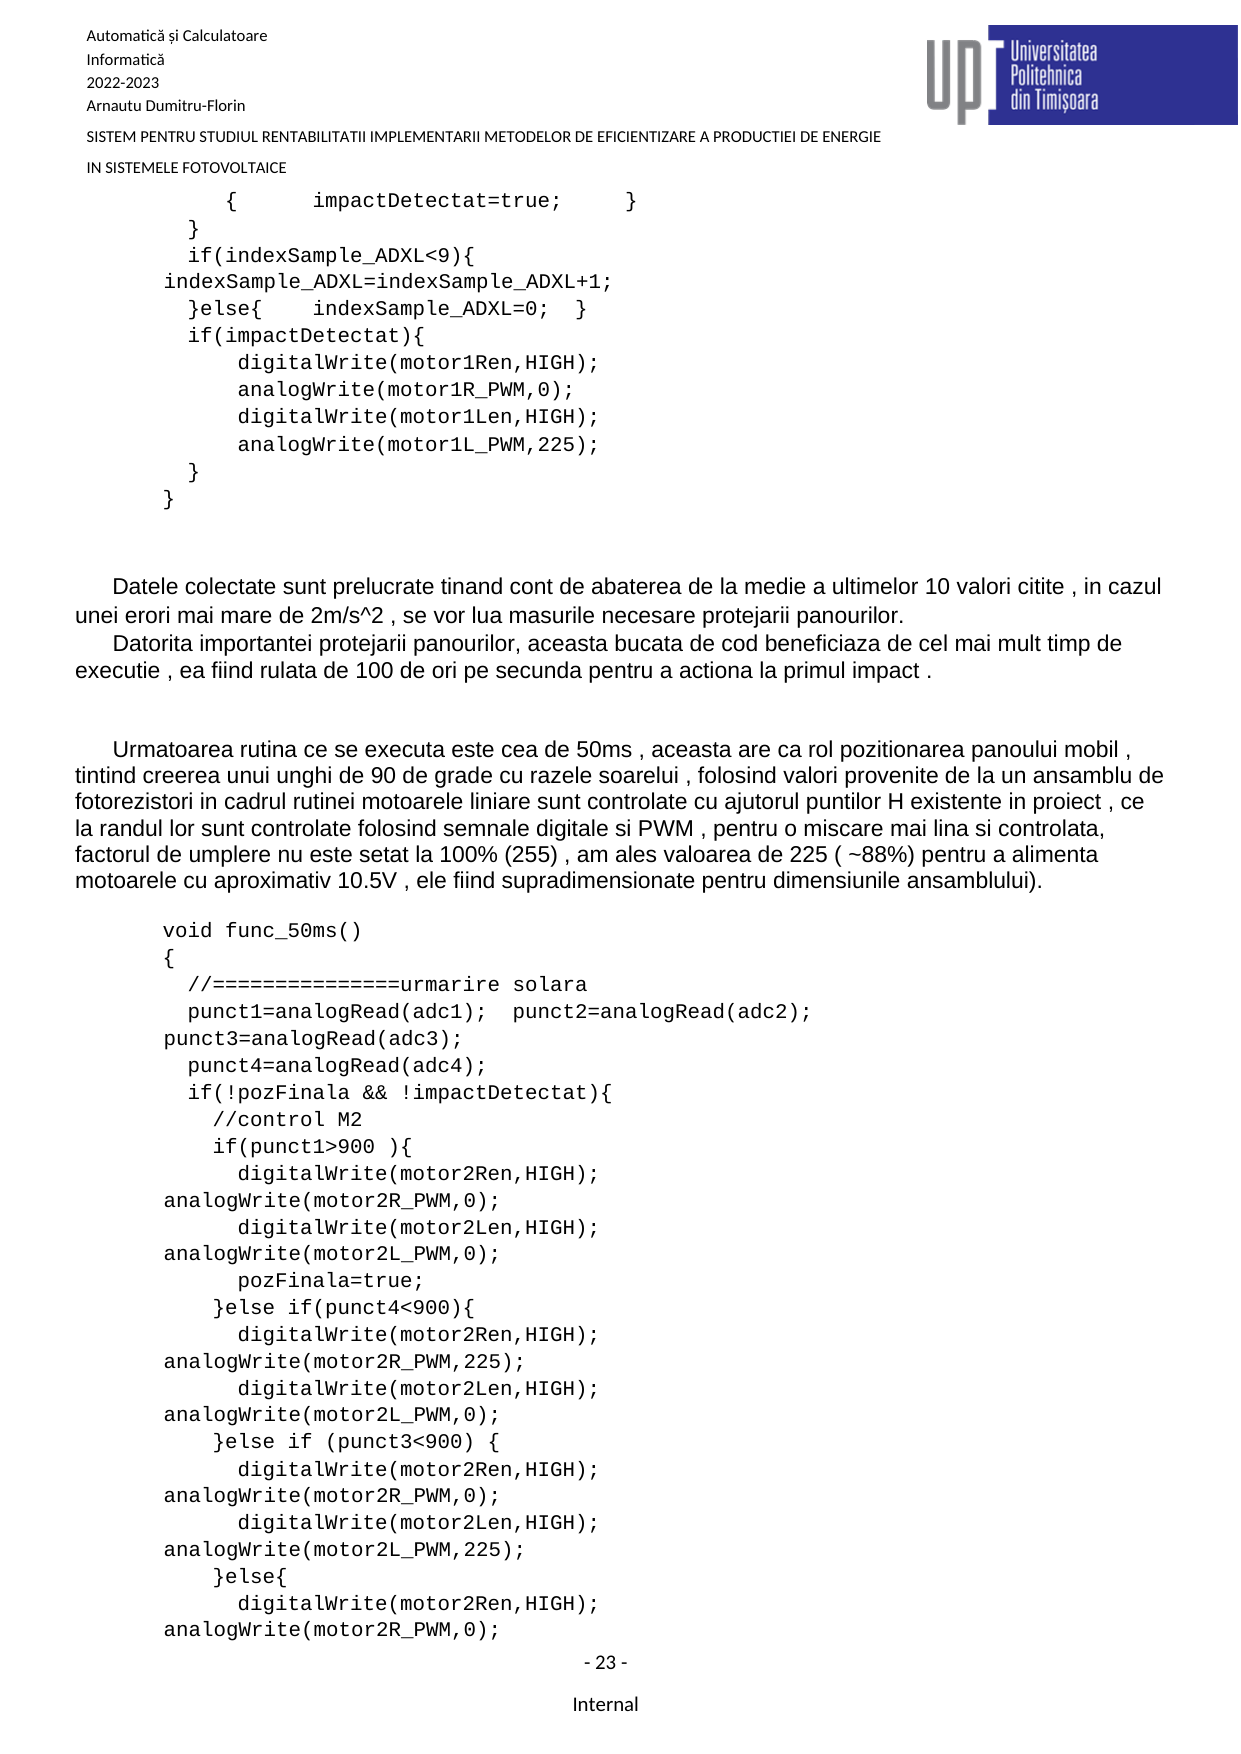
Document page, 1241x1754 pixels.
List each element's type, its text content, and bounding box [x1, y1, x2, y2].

text digitalWrite(motor2Ren,HIGH); analogWrite(motor2R_PWM,0); [162, 1593, 943, 1643]
text punct1=analogRead(adc1); punct2=analogRead(adc2); punct3=analogRead(adc3); [162, 1001, 943, 1051]
text digitalWrite(motor2Ren,HIGH); analogWrite(motor2R_PWM,225); [162, 1324, 943, 1374]
text } [162, 488, 943, 511]
text analogWrite(motor1R_PWM,0); [162, 379, 943, 403]
text Datele colectate sunt prelucrate tinand cont de abaterea de la medie a ultimelor 10 valori citite , in cazul unei erori mai mare de 2m/s^2 , se vor lua masurile necesare protejarii panourilor. [75, 573, 1165, 628]
text if(punct1>900 ){ [162, 1136, 943, 1160]
text if(!pozFinala && !impactDetectat){ [162, 1082, 943, 1106]
text digitalWrite(motor2Len,HIGH); analogWrite(motor2L_PWM,0); [162, 1217, 943, 1267]
text if(impactDetectat){ [162, 325, 943, 349]
text }else if (punct3<900) { [162, 1432, 943, 1455]
text } [162, 461, 943, 484]
text digitalWrite(motor1Ren,HIGH); [162, 352, 943, 376]
text digitalWrite(motor1Len,HIGH); [162, 406, 943, 430]
text }else{ [162, 1566, 943, 1589]
text //control M2 [162, 1109, 943, 1133]
text Datorita importantei protejarii panourilor, aceasta bucata de cod beneficiaza de cel mai mult timp de executie , ea fiind rulata de 100 de ori pe secunda pentru a actiona la primul impact . [75, 630, 1165, 683]
text } [162, 217, 943, 241]
text if(indexSample_ADXL<9){ indexSample_ADXL=indexSample_ADXL+1; [162, 244, 943, 295]
text }else{ indexSample_ADXL=0; } [162, 298, 943, 322]
text pozFinala=true; [162, 1270, 943, 1294]
text { [162, 947, 943, 971]
text punct4=analogRead(adc4); [162, 1055, 943, 1078]
text }else if(punct4<900){ [162, 1297, 943, 1321]
text { impactDetectat=true; } [162, 190, 943, 214]
text void func_50ms() [162, 920, 943, 944]
text //===============urmarire solara [162, 974, 943, 998]
picture [927, 25, 1238, 125]
text digitalWrite(motor2Ren,HIGH); analogWrite(motor2R_PWM,0); [162, 1459, 943, 1509]
text Urmatoarea rutina ce se executa este cea de 50ms , aceasta are ca rol pozitionarea panoului mobil , tintind creerea unui unghi de 90 de grade cu razele soarelui , folosind valori provenite de la un ansamblu de fotorezistori in cadrul rutinei motoarele liniare sunt controlate cu ajutorul puntilor H existente in proiect , ce la randul lor sunt controlate folosind semnale digitale si PWM , pentru o miscare mai lina si controlata, factorul de umplere nu este setat la 100% (255) , am ales valoarea de 225 ( ~88%) pentru a alimenta motoarele cu aproximativ 10.5V , ele fiind supradimensionate pentru dimensiunile ansamblului). [75, 736, 1165, 894]
text digitalWrite(motor2Len,HIGH); analogWrite(motor2L_PWM,225); [162, 1512, 943, 1562]
text digitalWrite(motor2Ren,HIGH); analogWrite(motor2R_PWM,0); [162, 1163, 943, 1213]
text analogWrite(motor1L_PWM,225); [162, 433, 943, 457]
text digitalWrite(motor2Len,HIGH); analogWrite(motor2L_PWM,0); [162, 1378, 943, 1428]
